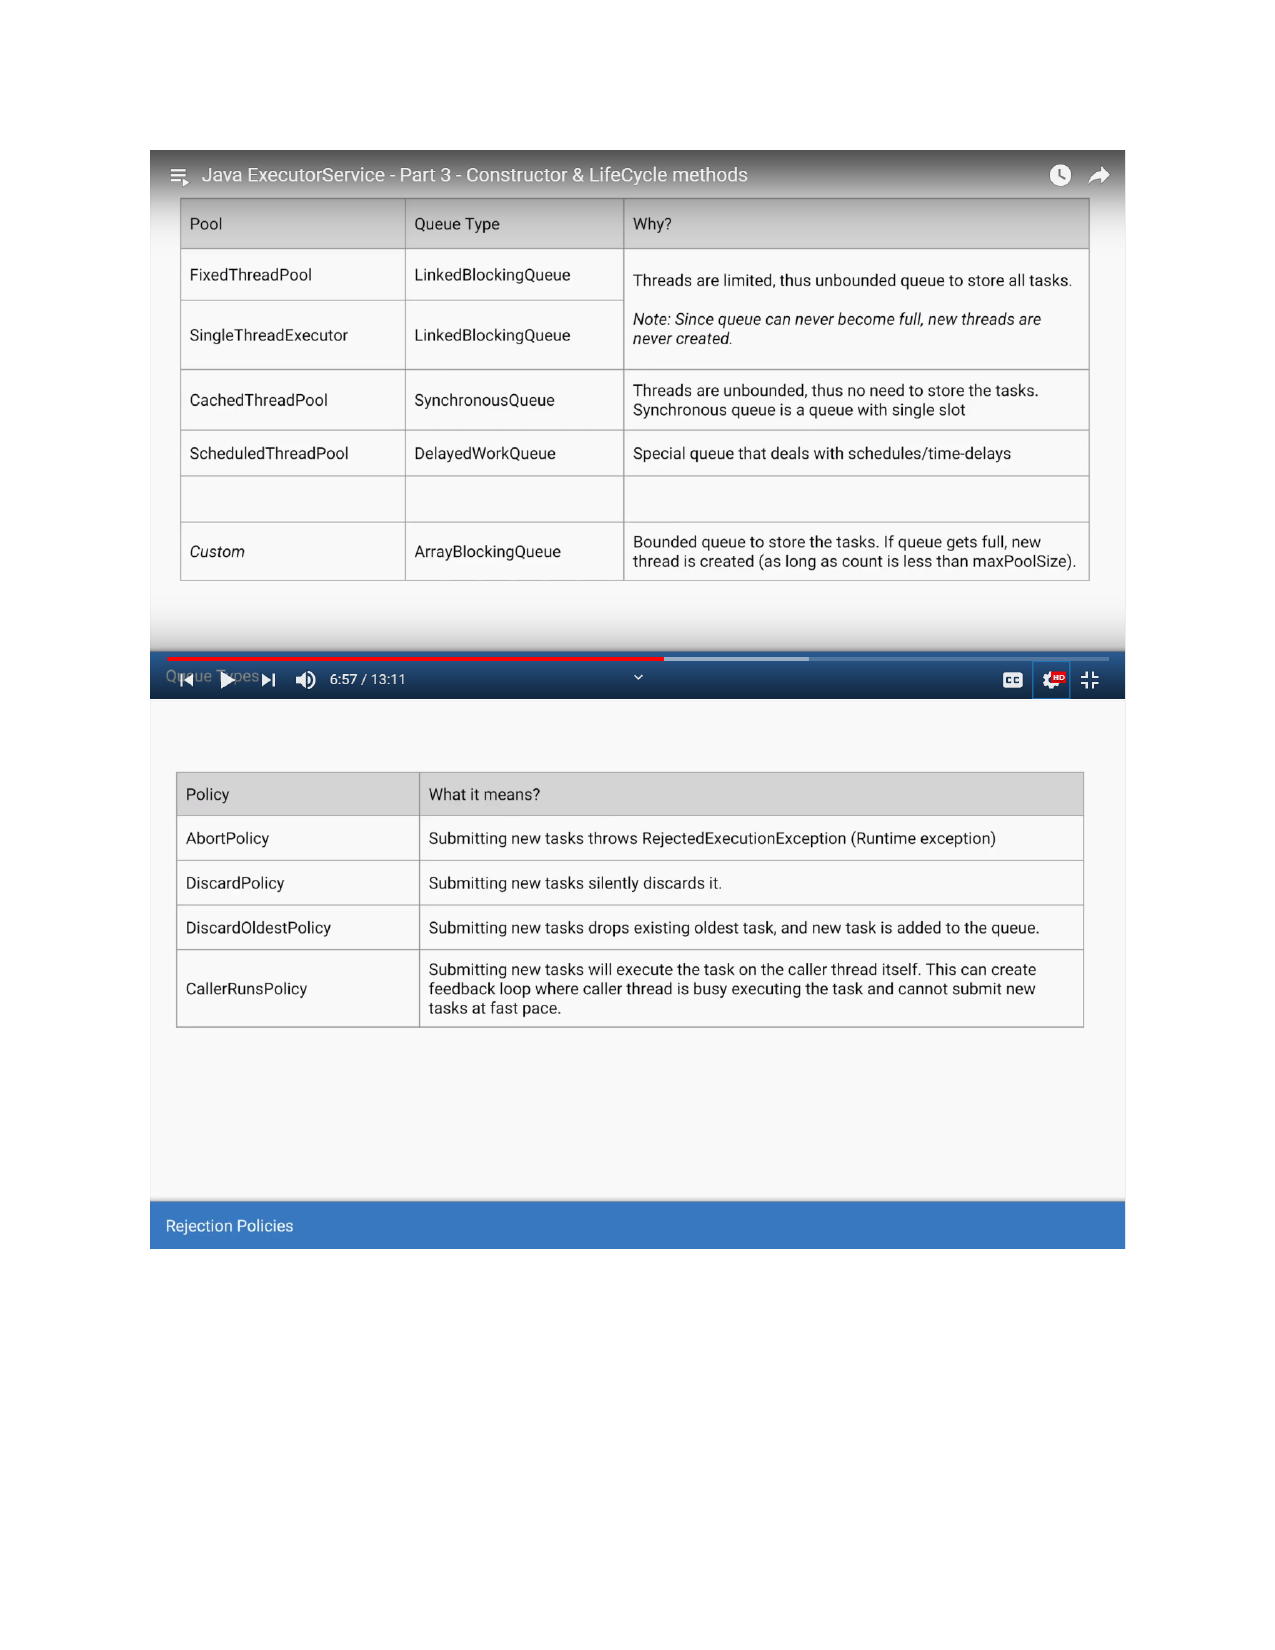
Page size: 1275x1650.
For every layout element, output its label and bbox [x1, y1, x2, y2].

picture [150, 700, 1125, 1249]
picture [150, 150, 1125, 699]
